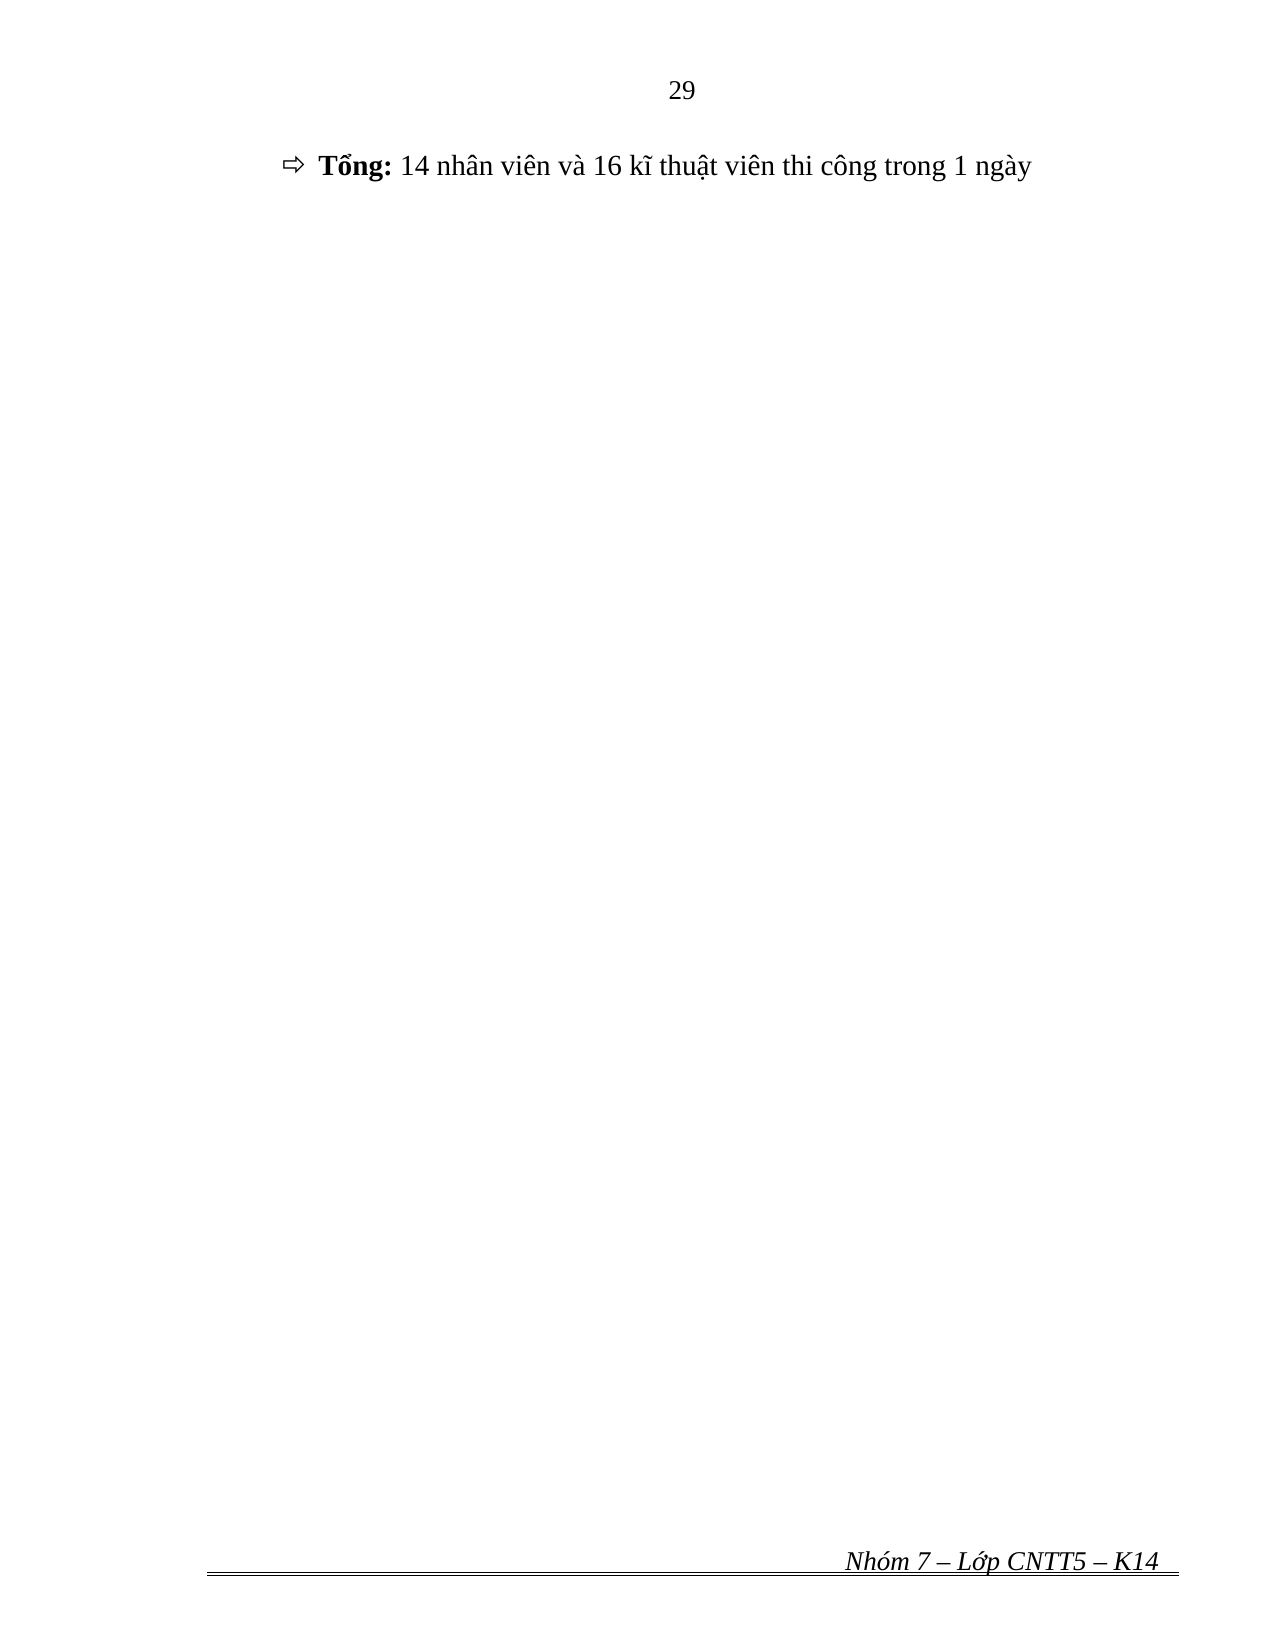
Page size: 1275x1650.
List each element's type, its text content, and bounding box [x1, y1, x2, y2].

list Tổng: 14 nhân viên và 16 kĩ thuật viên thi công trong 1 ngày [281, 148, 1157, 181]
